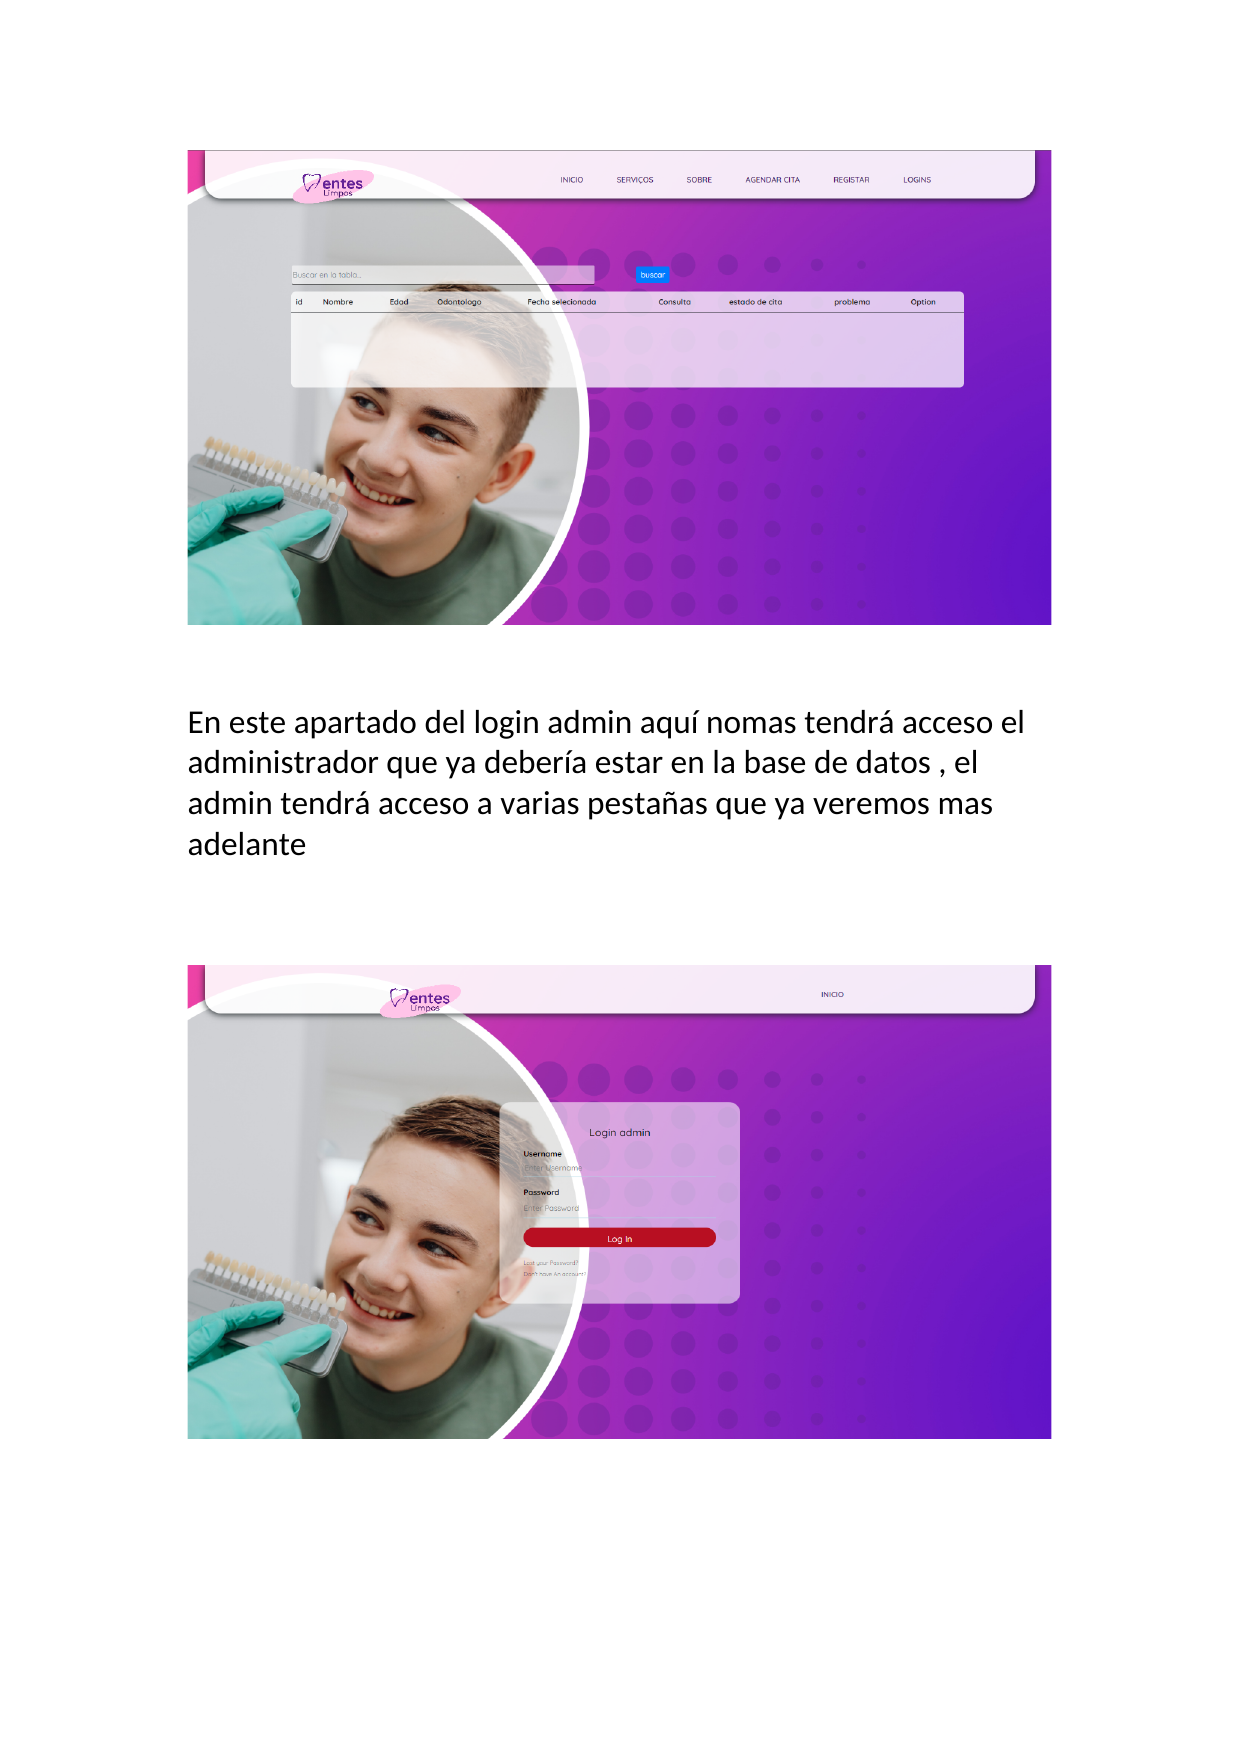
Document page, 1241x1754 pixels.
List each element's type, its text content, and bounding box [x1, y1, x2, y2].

picture [187, 965, 1052, 1439]
picture [187, 150, 1052, 625]
text En este apartado del login admin aquí nomas tendrá acceso el administrador que ya debería estar en la base de datos , el admin tendrá acceso a varias pestañas que ya veremos mas [187, 701, 1053, 823]
text adelante [187, 823, 1053, 864]
